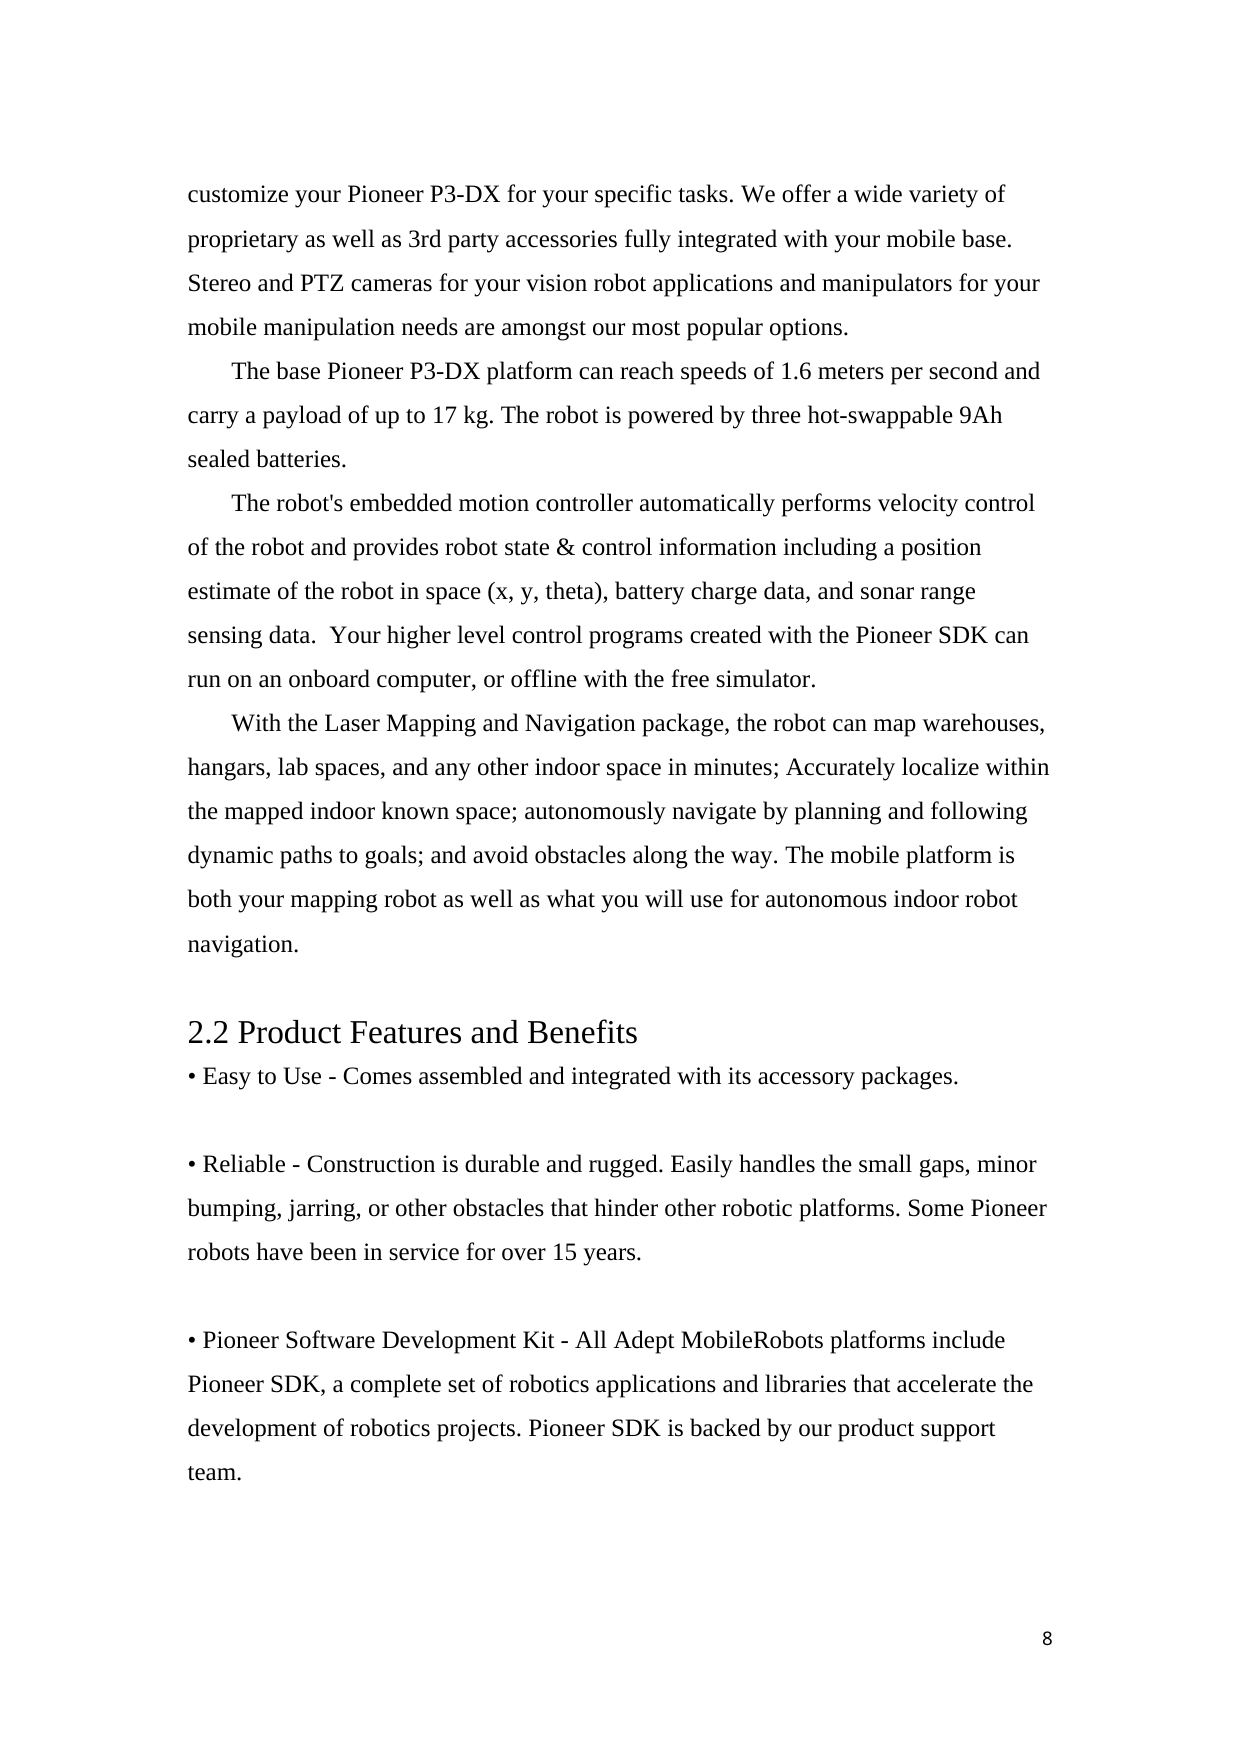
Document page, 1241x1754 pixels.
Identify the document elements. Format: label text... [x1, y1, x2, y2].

text • Reliable - Construction is durable and rugged. Easily handles the small gaps, minor bumping, jarring, or other obstacles that hinder other robotic platforms. Some Pioneer robots have been in service for over 15 years. [187, 1141, 1053, 1273]
text The base Pioneer P3-DX platform can reach speeds of 1.6 meters per second and carry a payload of up to 17 kg. The robot is powered by three hot-swappable 9Ah sealed batteries. [187, 348, 1053, 480]
text • Easy to Use - Comes assembled and integrated with its accessory packages. [187, 1053, 1053, 1097]
text With the Laser Mapping and Navigation package, the robot can map warehouses, hangars, lab spaces, and any other indoor space in minutes; Accurately localize within the mapped indoor known space; autonomously navigate by planning and following dynamic paths to goals; and avoid obstacles along the way. The mobile platform is both your mapping robot as well as what you will use for autonomous indoor robot navigation. [187, 701, 1053, 965]
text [187, 172, 1053, 348]
text • Pioneer Software Development Kit - All Adept MobileRobots platforms include Pioneer SDK, a complete set of robotics applications and libraries that accelerate the development of robotics projects. Pioneer SDK is backed by our product support team. [187, 1318, 1053, 1494]
text The robot's embedded motion controller automatically performs velocity control of the robot and provides robot state & control information including a position estimate of the robot in space (x, y, theta), battery charge data, and sonar range sensing data. Your higher level control programs created with the Pioneer SDK can run on an onboard computer, or offline with the free simulator. [187, 480, 1053, 701]
text 2.2 Product Features and Benefits [187, 1009, 1053, 1053]
